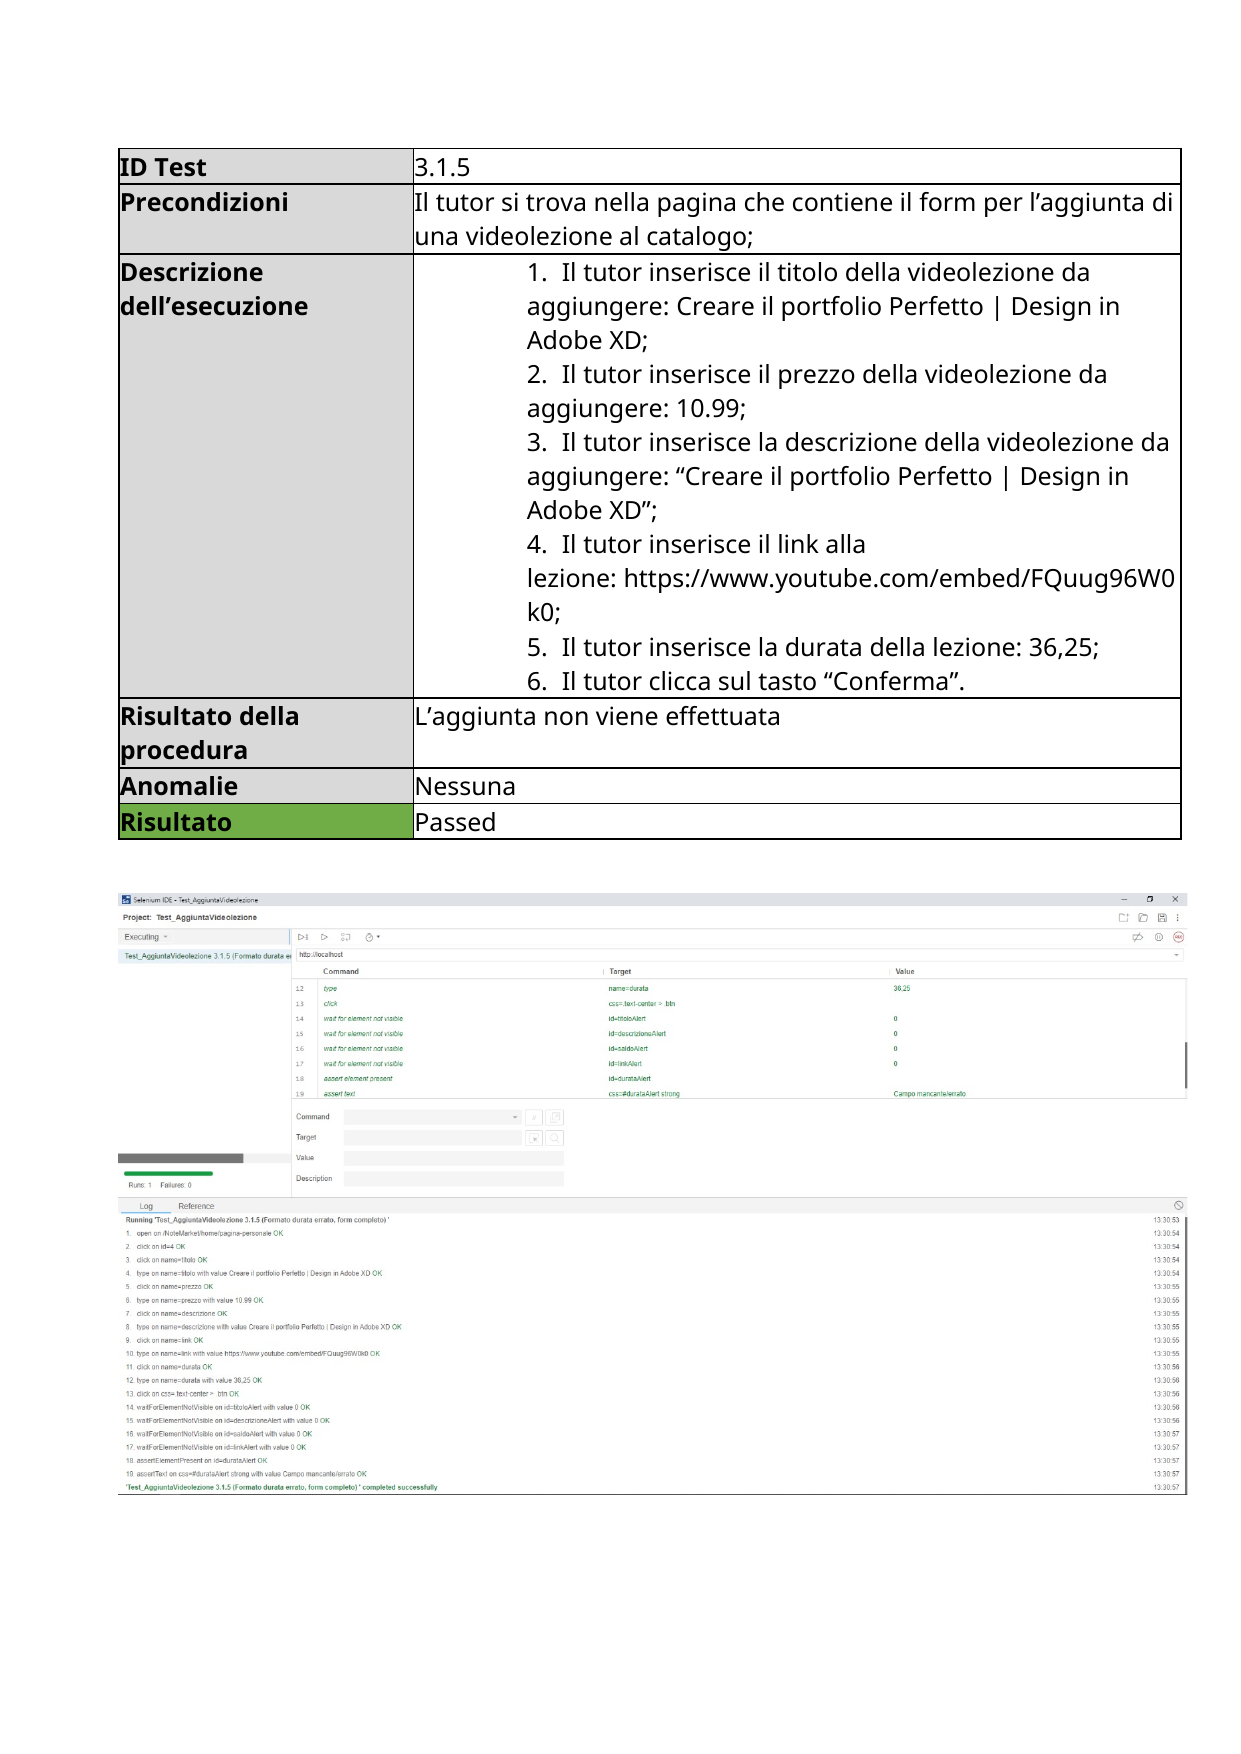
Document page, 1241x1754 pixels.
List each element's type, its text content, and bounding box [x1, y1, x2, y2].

table_cell L’aggiunta non viene effettuata [414, 699, 1180, 767]
table_cell Il tutor si trova nella pagina che contiene il form per l’aggiunta di una videolezione al catalogo; [414, 185, 1180, 253]
picture [118, 893, 1188, 1495]
table_cell Anomalie [120, 769, 413, 803]
table_cell Descrizione dell’esecuzione [120, 255, 413, 697]
table_cell Nessuna [414, 769, 1180, 803]
table_cell Precondizioni [120, 185, 413, 253]
table_cell Passed [414, 804, 1180, 838]
table_cell Risultato della procedura [120, 699, 413, 767]
table_header 3.1.5 [414, 149, 1180, 183]
table_cell Il tutor inserisce il titolo della videolezione da aggiungere: Creare il portfolio Perfetto | Design in Adobe XD; Il tutor inserisce il prezzo della videolezione da aggiungere: 10.99; Il tutor inserisce la descrizione della videolezione da aggiungere: “Creare il portfolio Perfetto | Design in Adobe XD”; Il tutor inserisce il link alla lezione: https://www.youtube.com/embed/FQuug96W0k0; Il tutor inserisce la durata della lezione: 36,25; Il tutor clicca sul tasto “Conferma”. [414, 255, 1180, 697]
table_cell Risultato [120, 804, 413, 838]
table_header ID Test [120, 149, 413, 183]
